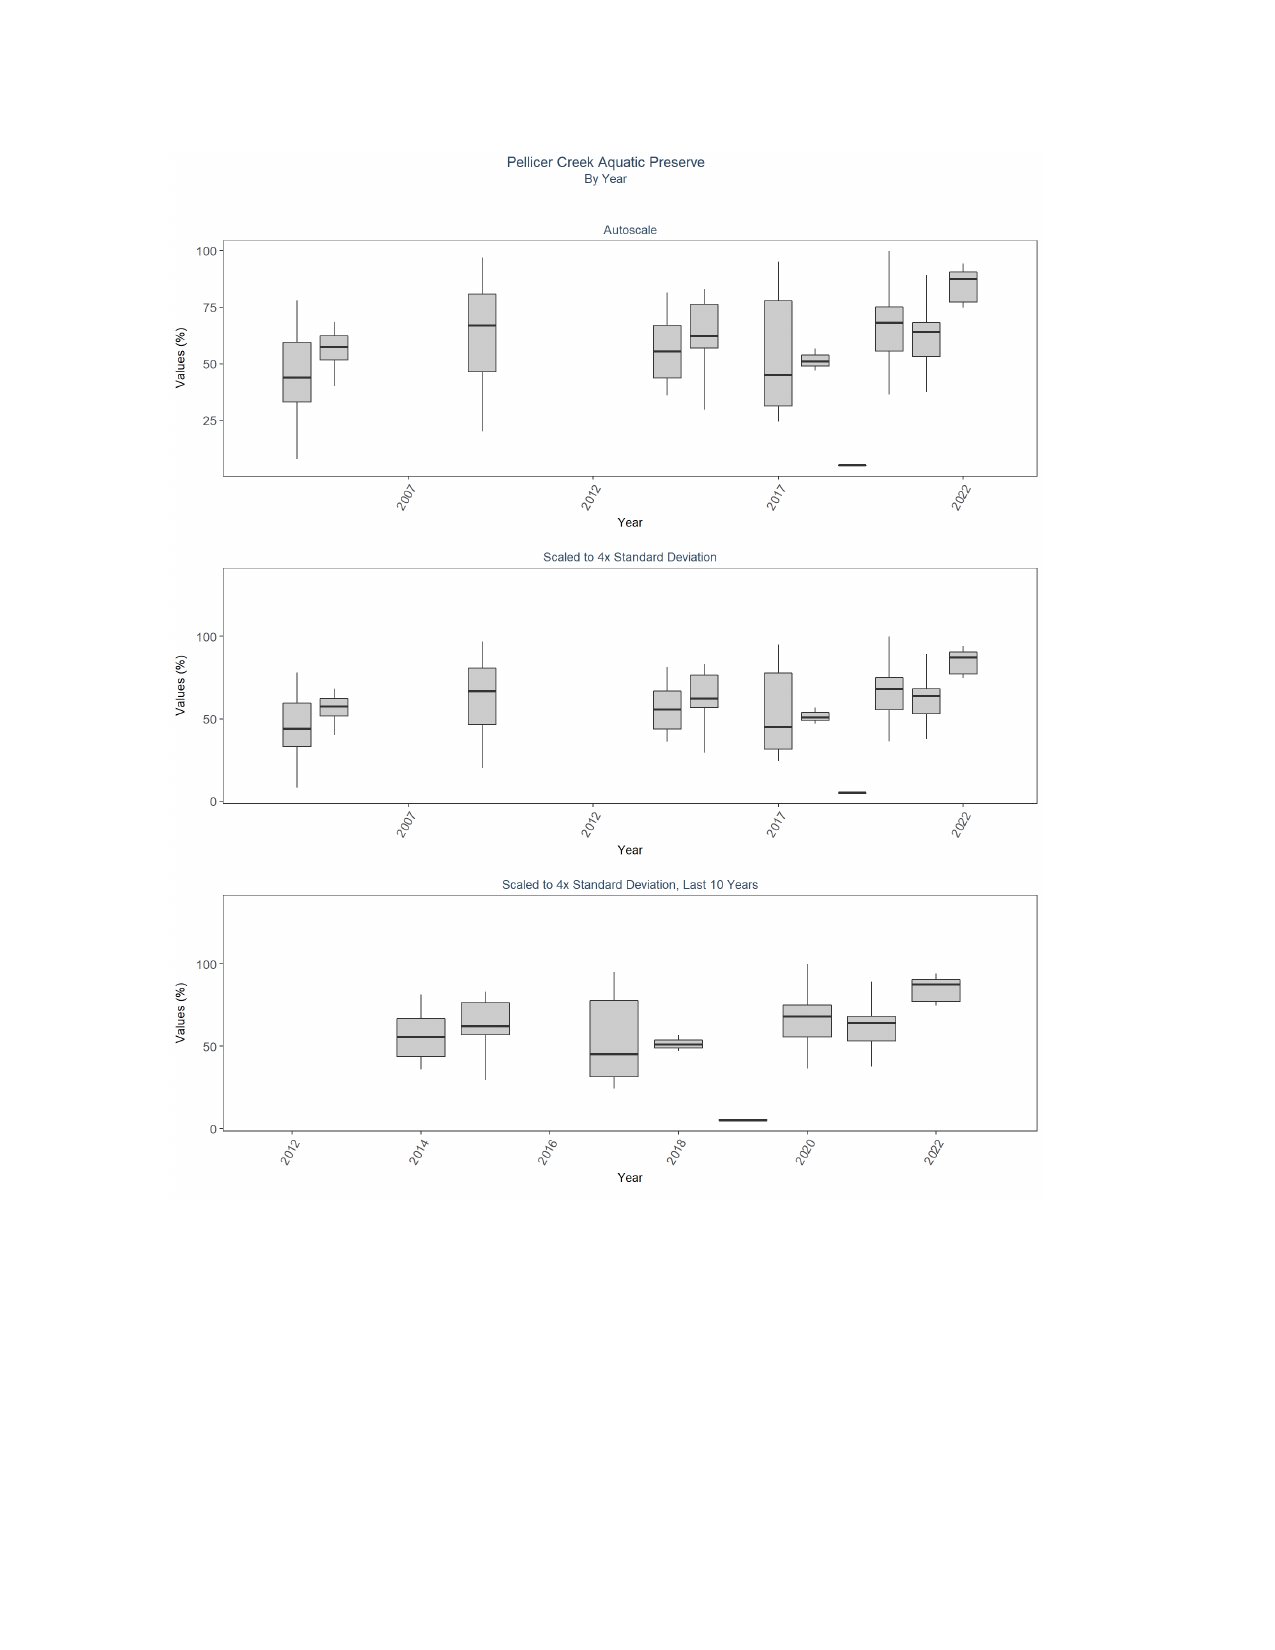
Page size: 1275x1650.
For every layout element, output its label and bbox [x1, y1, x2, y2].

picture [168, 150, 1044, 1200]
